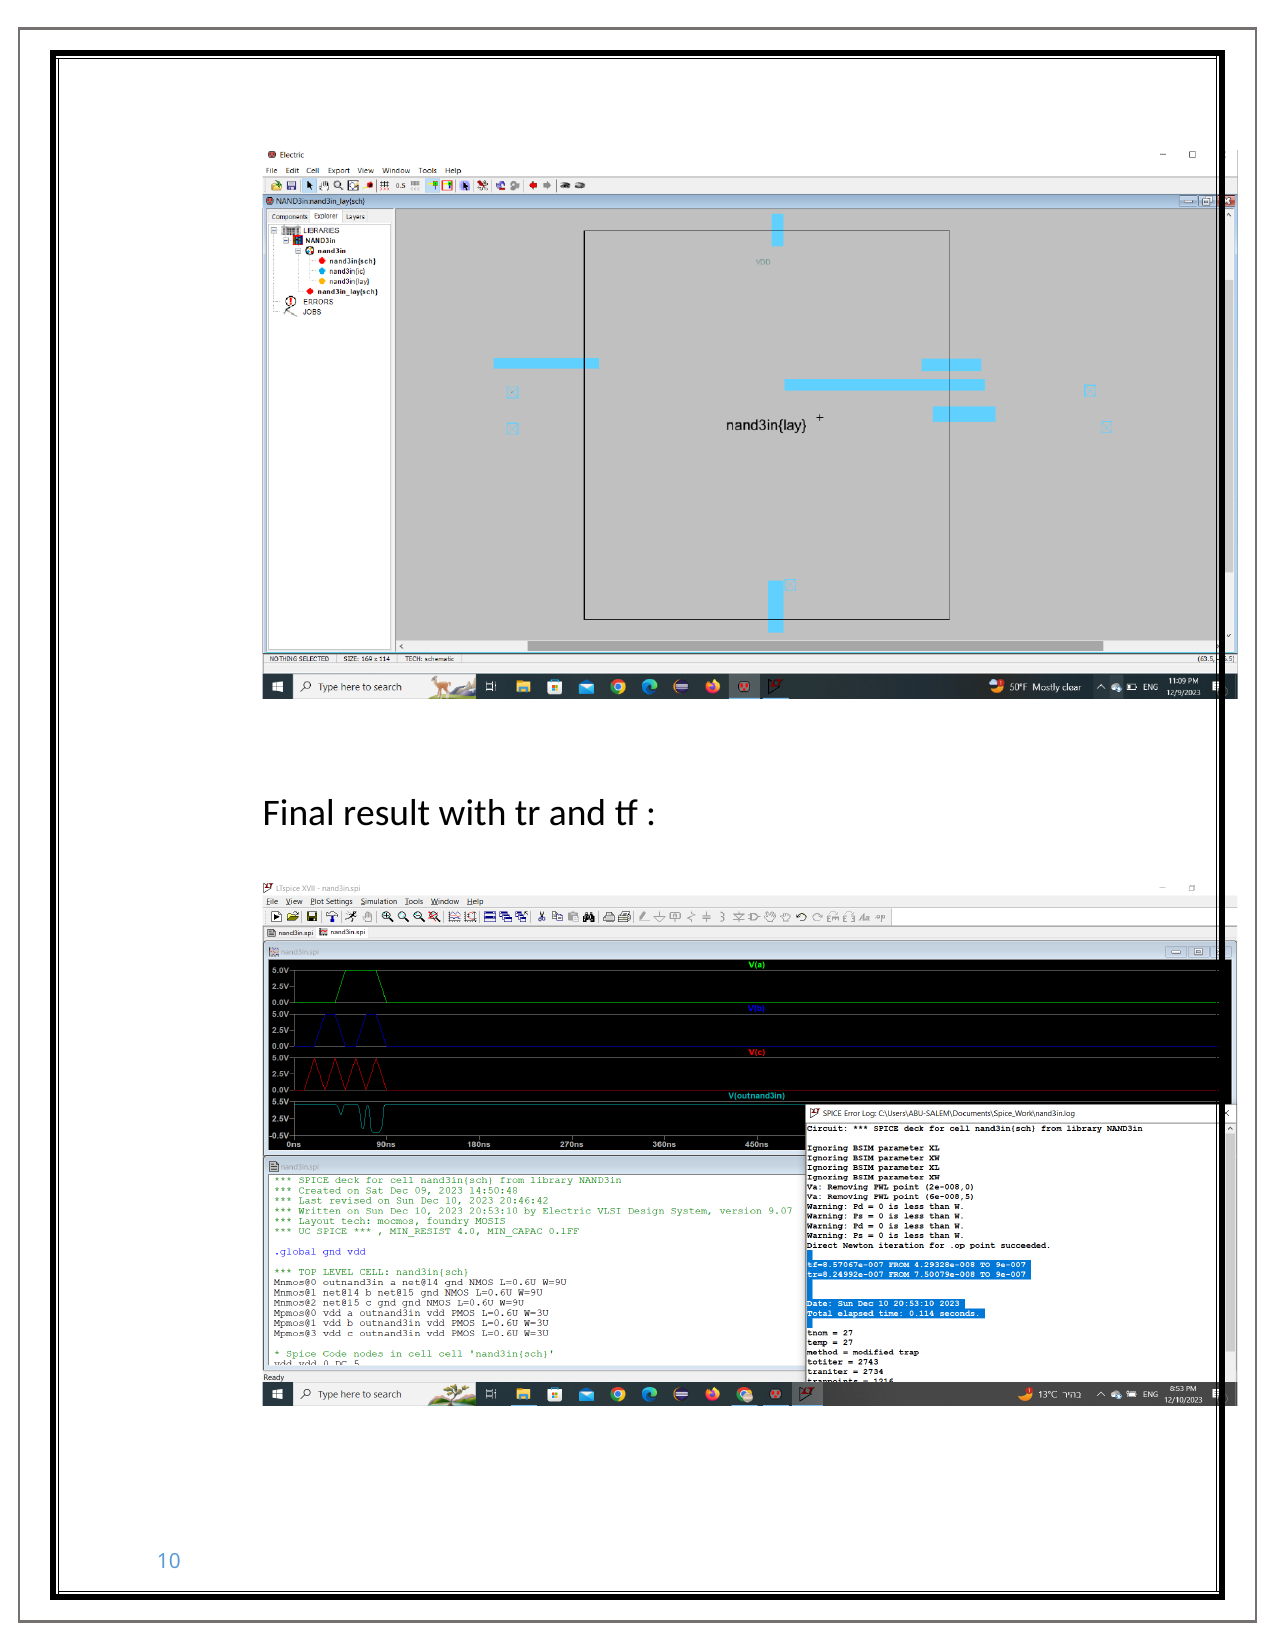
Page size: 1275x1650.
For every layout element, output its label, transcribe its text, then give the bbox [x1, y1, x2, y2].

list Final result with tr and tf : [262, 788, 1125, 834]
picture [1225, 882, 1238, 1406]
picture [262, 150, 1216, 699]
picture [262, 882, 1216, 1406]
picture [1225, 150, 1238, 699]
